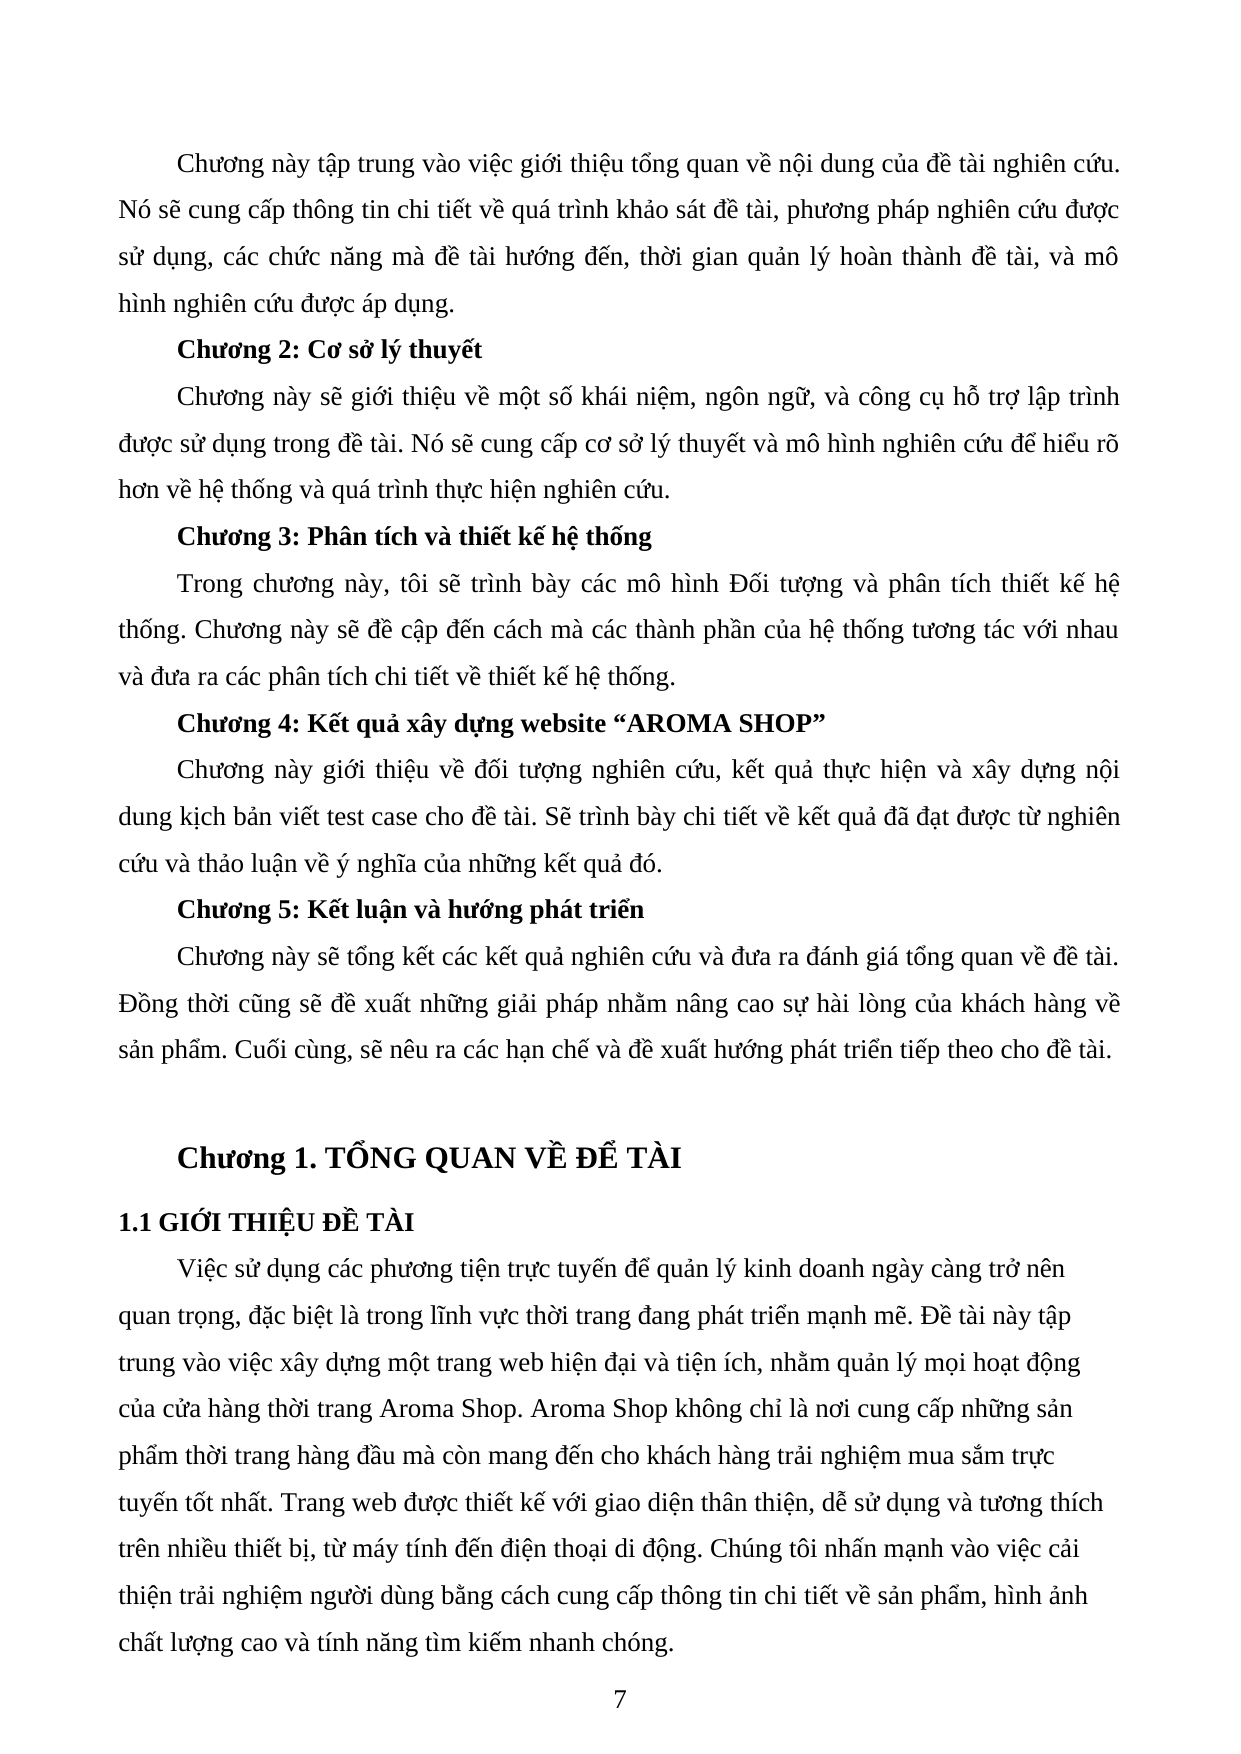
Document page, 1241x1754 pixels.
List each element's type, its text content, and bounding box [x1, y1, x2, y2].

text Trong chương này, tôi sẽ trình bày các mô hình Đối tượng và phân tích thiết kế hệ thống. Chương này sẽ đề cập đến cách mà các thành phần của hệ thống tương tác với nhau và đưa ra các phân tích chi tiết về thiết kế hệ thống. [118, 567, 1122, 691]
text Chương 1. TỔNG QUAN VỀ ĐỂ TÀI [118, 1139, 1122, 1175]
text Chương 4: Kết quả xây dựng website “AROMA SHOP” [118, 707, 1122, 738]
text Chương này giới thiệu về đối tượng nghiên cứu, kết quả thực hiện và xây dựng nội dung kịch bản viết test case cho đề tài. Sẽ trình bày chi tiết về kết quả đã đạt được từ nghiên cứu và thảo luận về ý nghĩa của những kết quả đó. [118, 754, 1122, 878]
text Chương này sẽ giới thiệu về một số khái niệm, ngôn ngữ, và công cụ hỗ trợ lập trình được sử dụng trong đề tài. Nó sẽ cung cấp cơ sở lý thuyết và mô hình nghiên cứu để hiểu rõ hơn về hệ thống và quá trình thực hiện nghiên cứu. [118, 380, 1122, 505]
text Chương 3: Phân tích và thiết kế hệ thống [118, 520, 1122, 551]
text Chương 2: Cơ sở lý thuyết [118, 334, 1122, 365]
text Chương 5: Kết luận và hướng phát triển [118, 894, 1122, 925]
text Việc sử dụng các phương tiện trực tuyến để quản lý kinh doanh ngày càng trở nên quan trọng, đặc biệt là trong lĩnh vực thời trang đang phát triển mạnh mẽ. Đề tài này tập trung vào việc xây dựng một trang web hiện đại và tiện ích, nhằm quản lý mọi hoạt động của cửa hàng thời trang Aroma Shop. Aroma Shop không chỉ là nơi cung cấp những sản phẩm thời trang hàng đầu mà còn mang đến cho khách hàng trải nghiệm mua sắm trực tuyến tốt nhất. Trang web được thiết kế với giao diện thân thiện, dễ sử dụng và tương thích trên nhiều thiết bị, từ máy tính đến điện thoại di động. Chúng tôi nhấn mạnh vào việc cải thiện trải nghiệm người dùng bằng cách cung cấp thông tin chi tiết về sản phẩm, hình ảnh chất lượng cao và tính năng tìm kiếm nhanh chóng. [118, 1252, 1122, 1657]
text Chương này tập trung vào việc giới thiệu tổng quan về nội dung của đề tài nghiên cứu. Nó sẽ cung cấp thông tin chi tiết về quá trình khảo sát đề tài, phương pháp nghiên cứu được sử dụng, các chức năng mà đề tài hướng đến, thời gian quản lý hoàn thành đề tài, và mô hình nghiên cứu được áp dụng. [118, 147, 1122, 318]
list GIỚI THIỆU ĐỀ TÀI [118, 1206, 1122, 1237]
text Chương này sẽ tổng kết các kết quả nghiên cứu và đưa ra đánh giá tổng quan về đề tài. Đồng thời cũng sẽ đề xuất những giải pháp nhằm nâng cao sự hài lòng của khách hàng về sản phẩm. Cuối cùng, sẽ nêu ra các hạn chế và đề xuất hướng phát triển tiếp theo cho đề tài. [118, 940, 1122, 1065]
